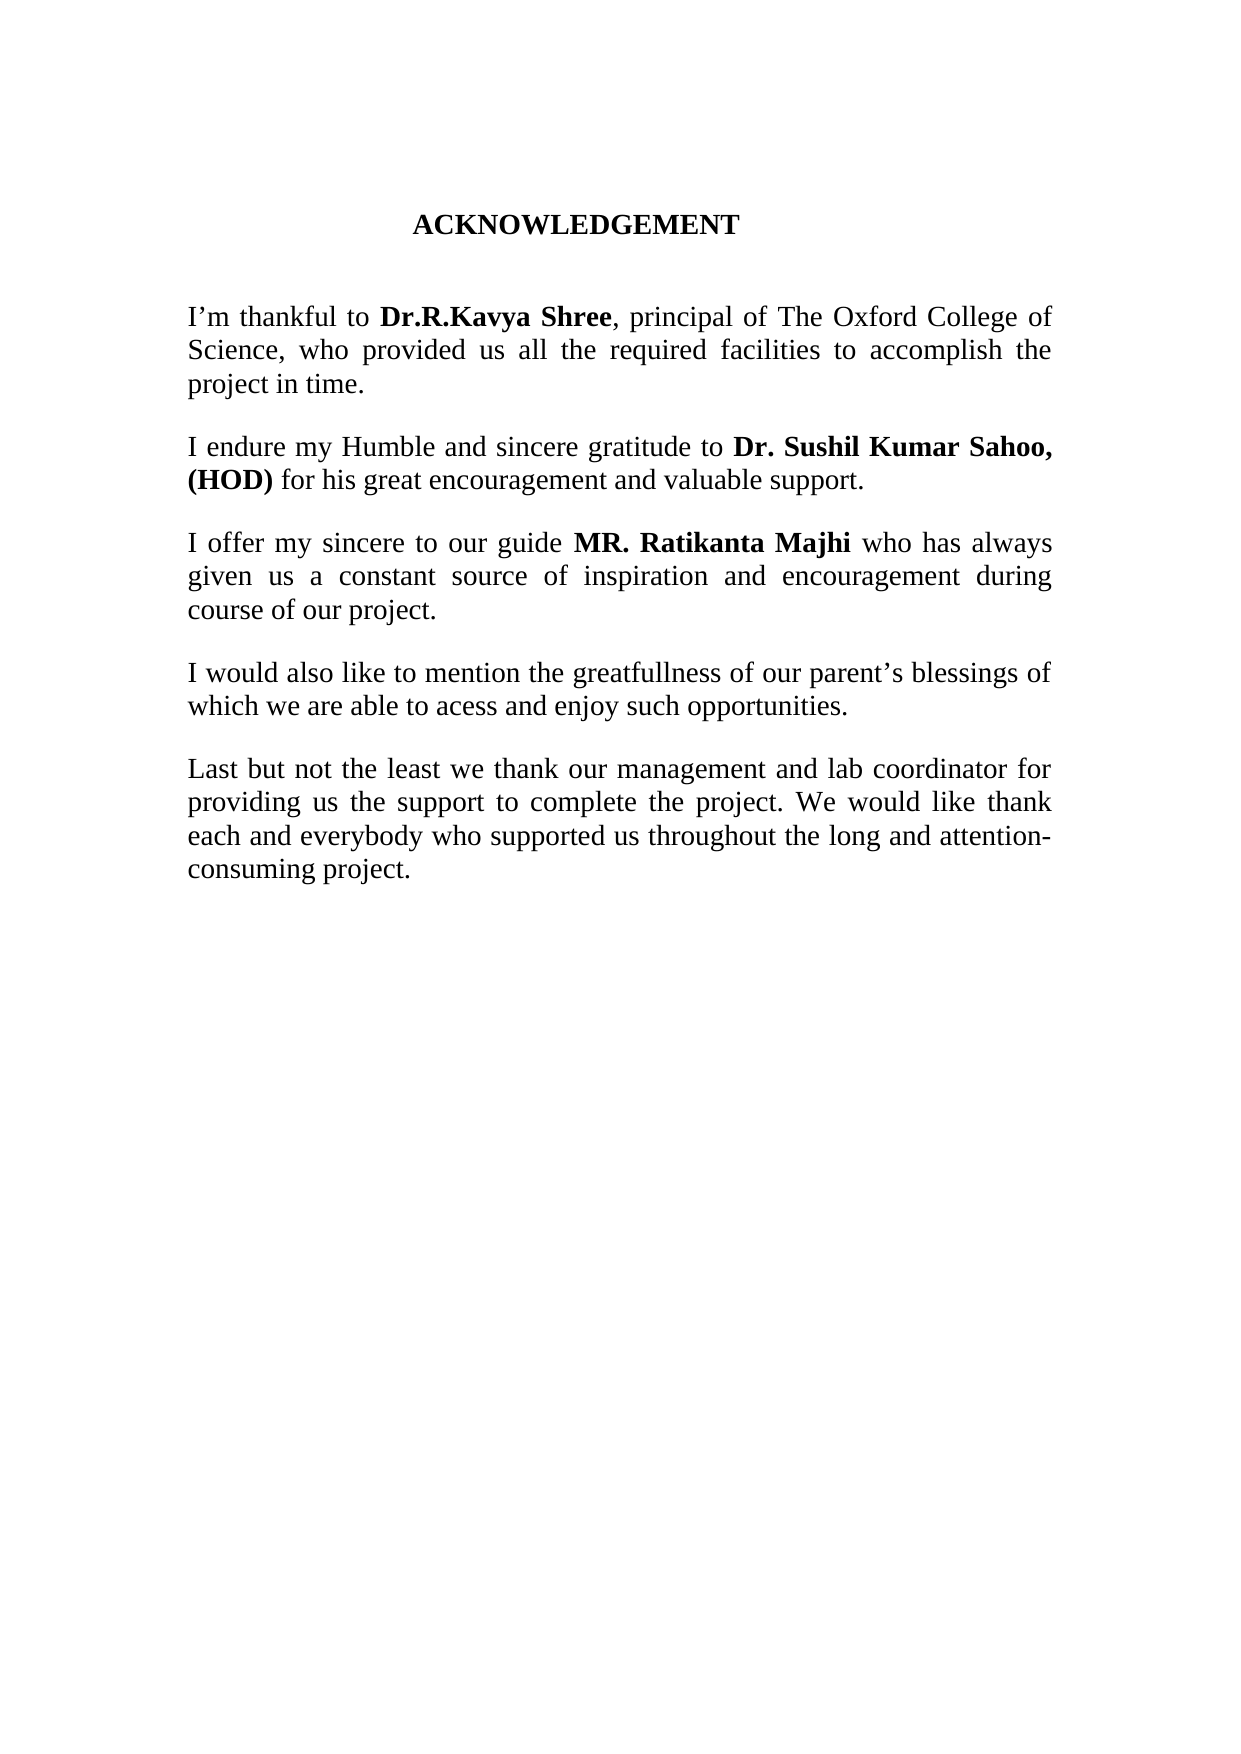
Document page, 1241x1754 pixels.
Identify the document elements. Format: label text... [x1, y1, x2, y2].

text I’m thankful to Dr.R.Kavya Shree, principal of The Oxford College of Science, who provided us all the required facilities to accomplish the project in time. [187, 299, 1053, 399]
text Last but not the least we thank our management and lab coordinator for providing us the support to complete the project. We would like thank each and everybody who supported us throughout the long and attention-consuming project. [187, 751, 1053, 885]
text I offer my sincere to our guide MR. Ratikanta Majhi who has always given us a constant source of inspiration and encouragement during course of our project. [187, 525, 1053, 626]
text I endure my Humble and sincere gratitude to Dr. Sushil Kumar Sahoo, (HOD) for his great encouragement and valuable support. [187, 429, 1053, 496]
text ACKNOWLEDGEMENT [187, 207, 1053, 241]
text I would also like to mention the greatfullness of our parent’s blessings of which we are able to acess and enjoy such opportunities. [187, 655, 1053, 722]
